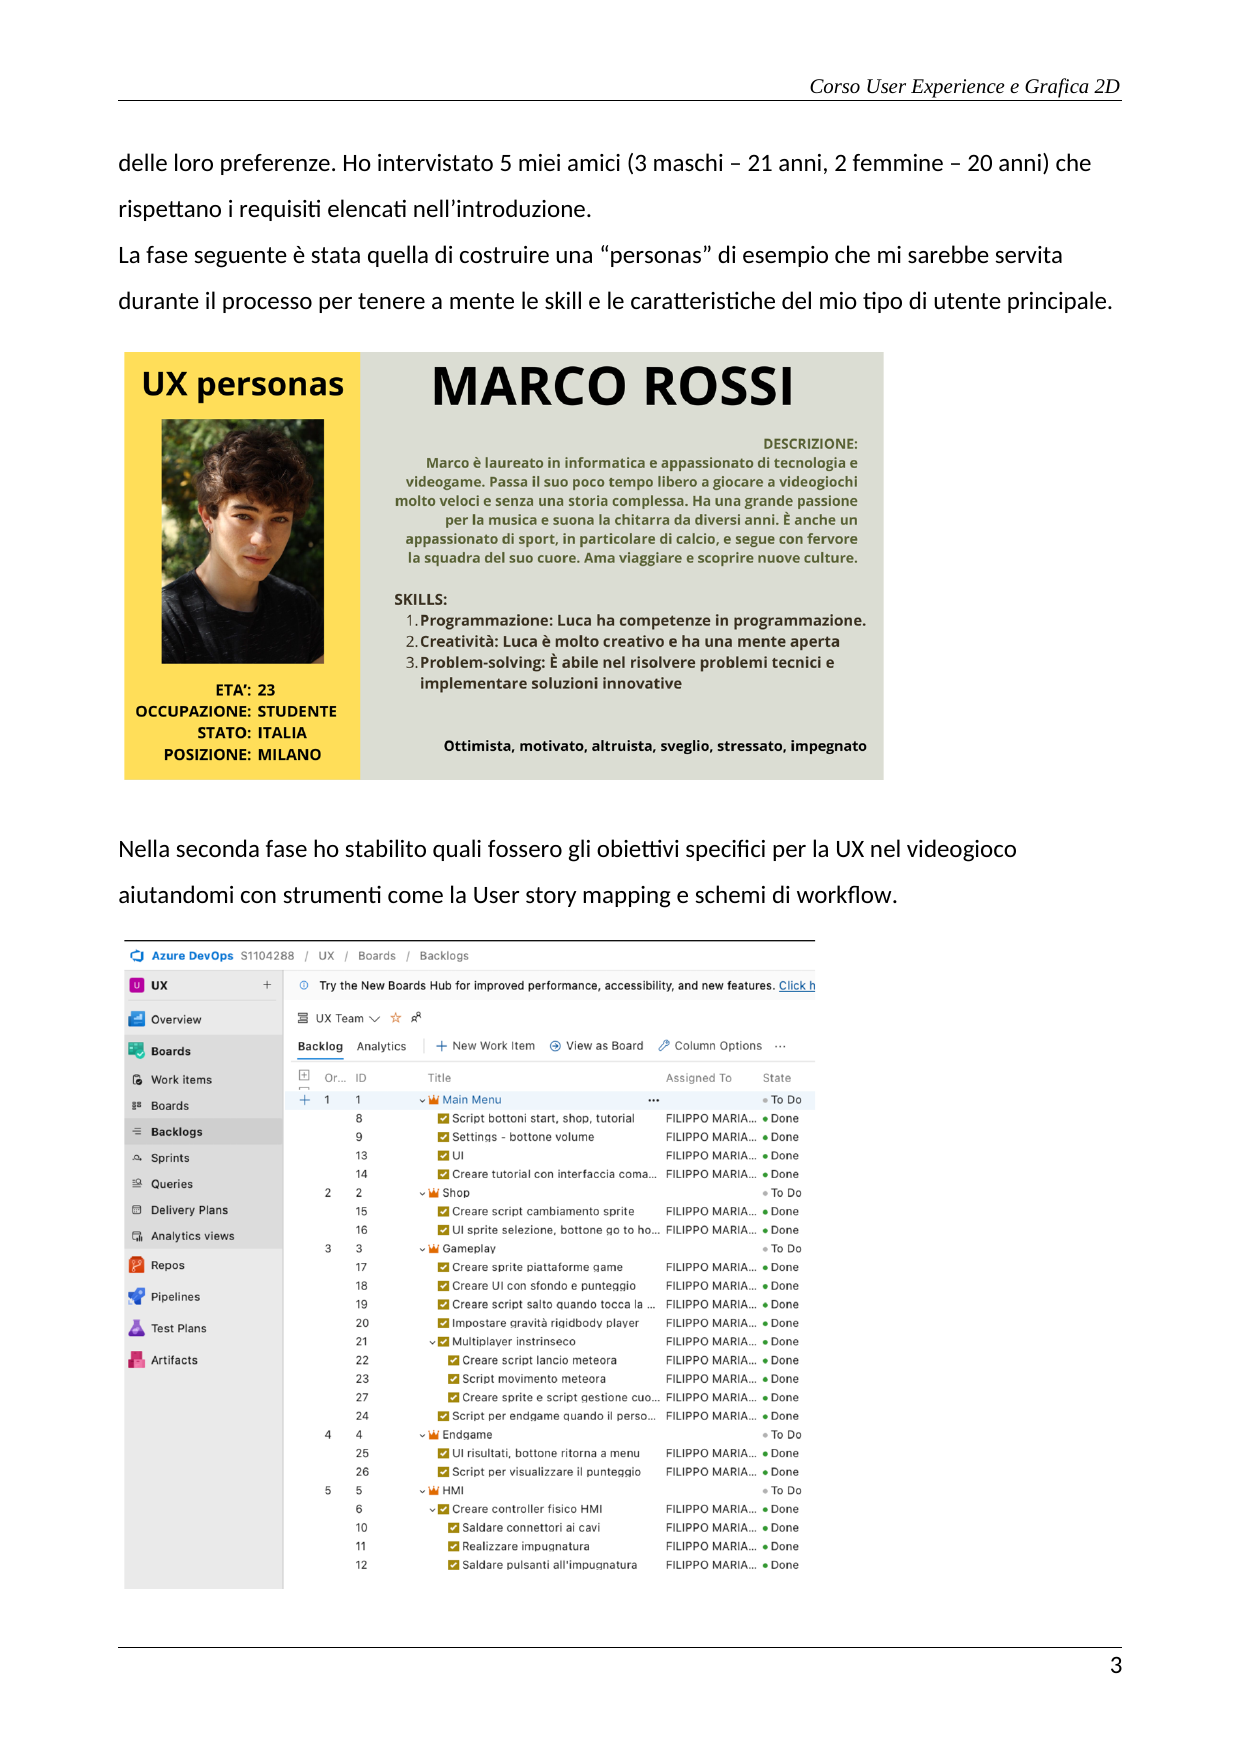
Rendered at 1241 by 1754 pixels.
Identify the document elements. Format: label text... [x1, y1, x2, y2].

text La fase seguente è stata quella di costruire una “personas” di esempio che mi sarebbe servita durante il processo per tenere a mente le skill e le caratteristiche del mio tipo di utente principale. [118, 239, 1122, 315]
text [118, 148, 1122, 224]
picture [124, 940, 816, 1589]
picture [124, 352, 884, 780]
text Nella seconda fase ho stabilito quali fossero gli obiettivi specifici per la UX nel videogioco aiutandomi con strumenti come la User story mapping e schemi di workflow. [118, 833, 1122, 986]
